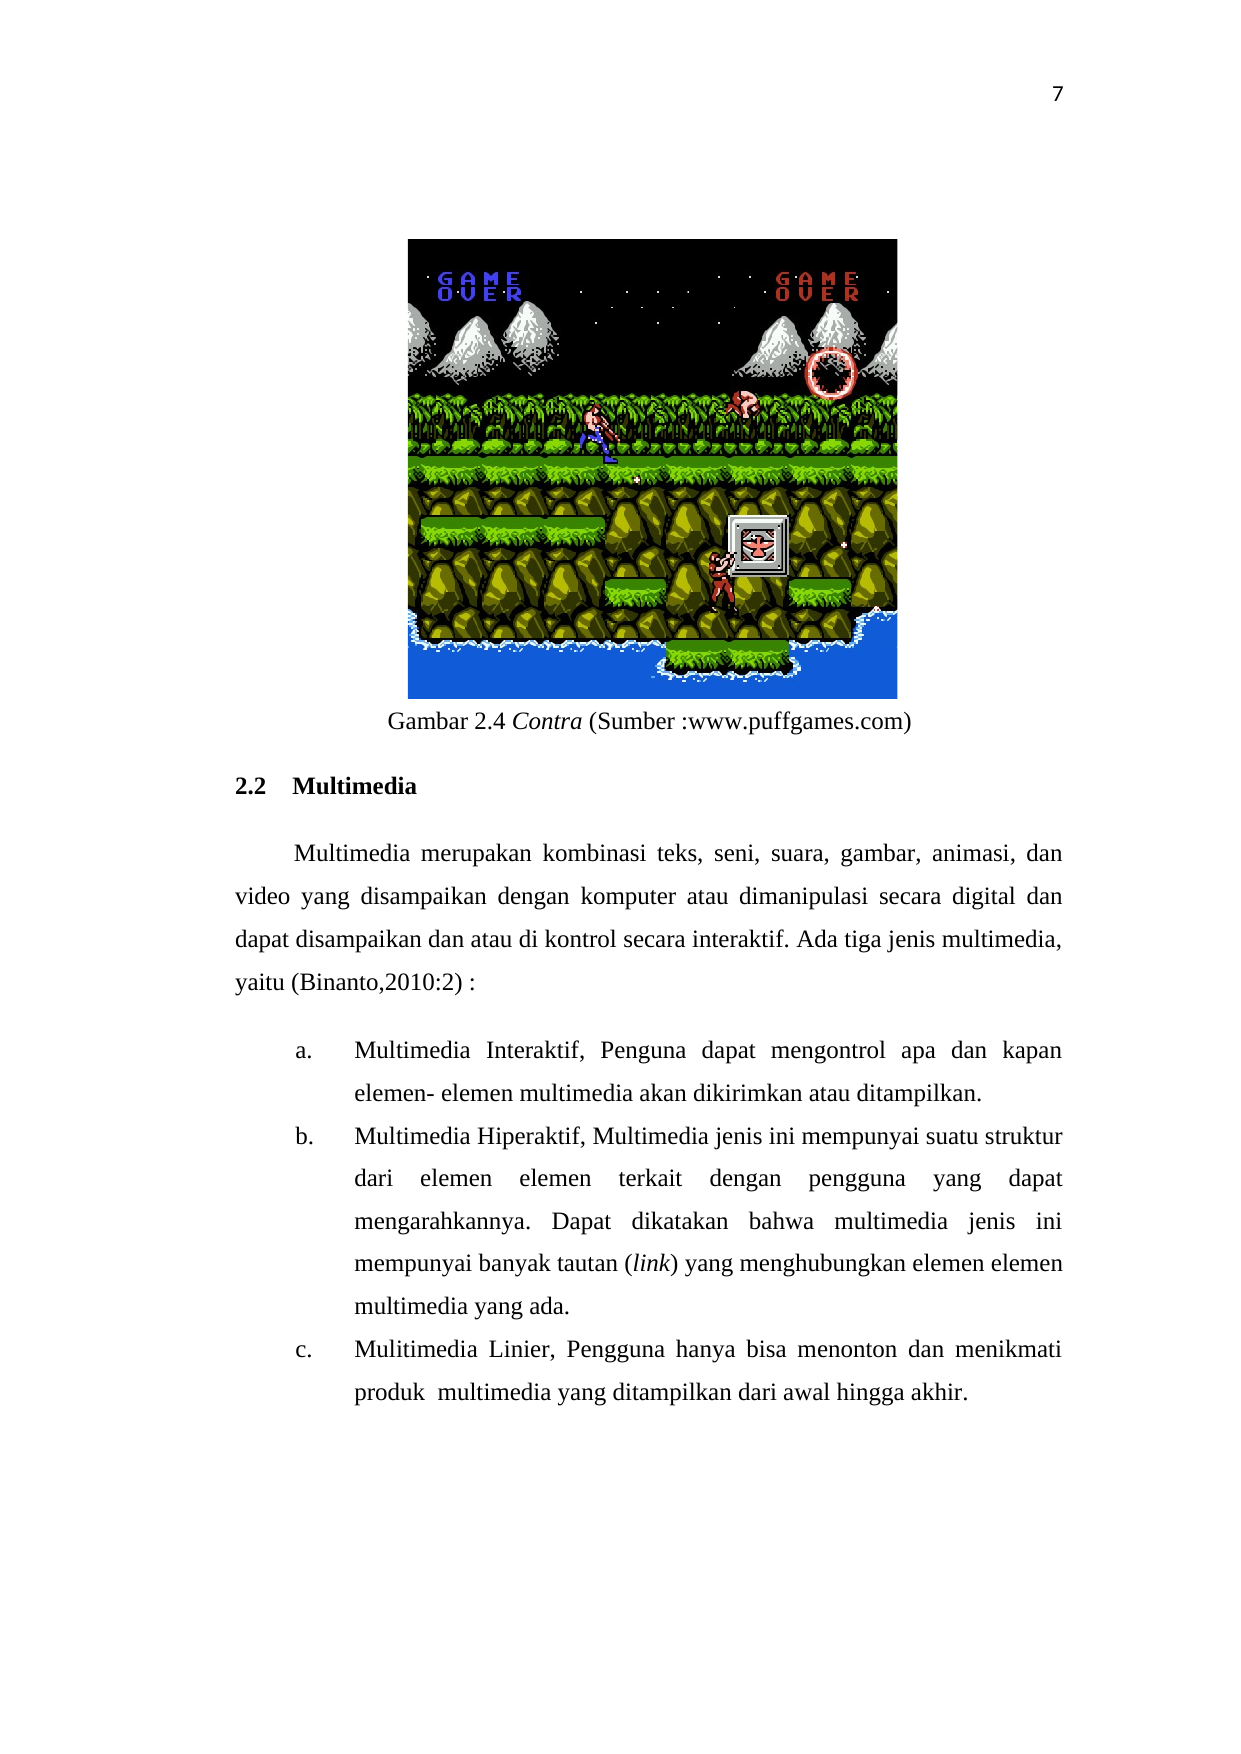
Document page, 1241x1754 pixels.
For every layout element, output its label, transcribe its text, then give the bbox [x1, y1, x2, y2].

picture [407, 239, 898, 699]
list Mulitimedia Linier, Pengguna hanya bisa menonton dan menikmati produk multimedia yang ditampilkan dari awal hingga akhir. [295, 1334, 1063, 1406]
list Multimedia Interaktif, Penguna dapat mengontrol apa dan kapan elemen- elemen multimedia akan dikirimkan atau ditampilkan. [295, 1035, 1063, 1106]
text Gambar 2.4 Contra (Sumber :www.puffgames.com) [251, 706, 1048, 735]
list Multimedia Hiperaktif, Multimedia jenis ini mempunyai suatu struktur dari elemen elemen terkait dengan pengguna yang dapat mengarahkannya. Dapat dikatakan bahwa multimedia jenis ini mempunyai banyak tautan (link) yang menghubungkan elemen elemen multimedia yang ada. [295, 1121, 1063, 1320]
subtitle 2.2 Multimedia [235, 771, 1063, 799]
text Multimedia merupakan kombinasi teks, seni, suara, gambar, animasi, dan video yang disampaikan dengan komputer atau dimanipulasi secara digital dan dapat disampaikan dan atau di kontrol secara interaktif. Ada tiga jenis multimedia, yaitu (Binanto,2010:2) : [235, 838, 1063, 996]
